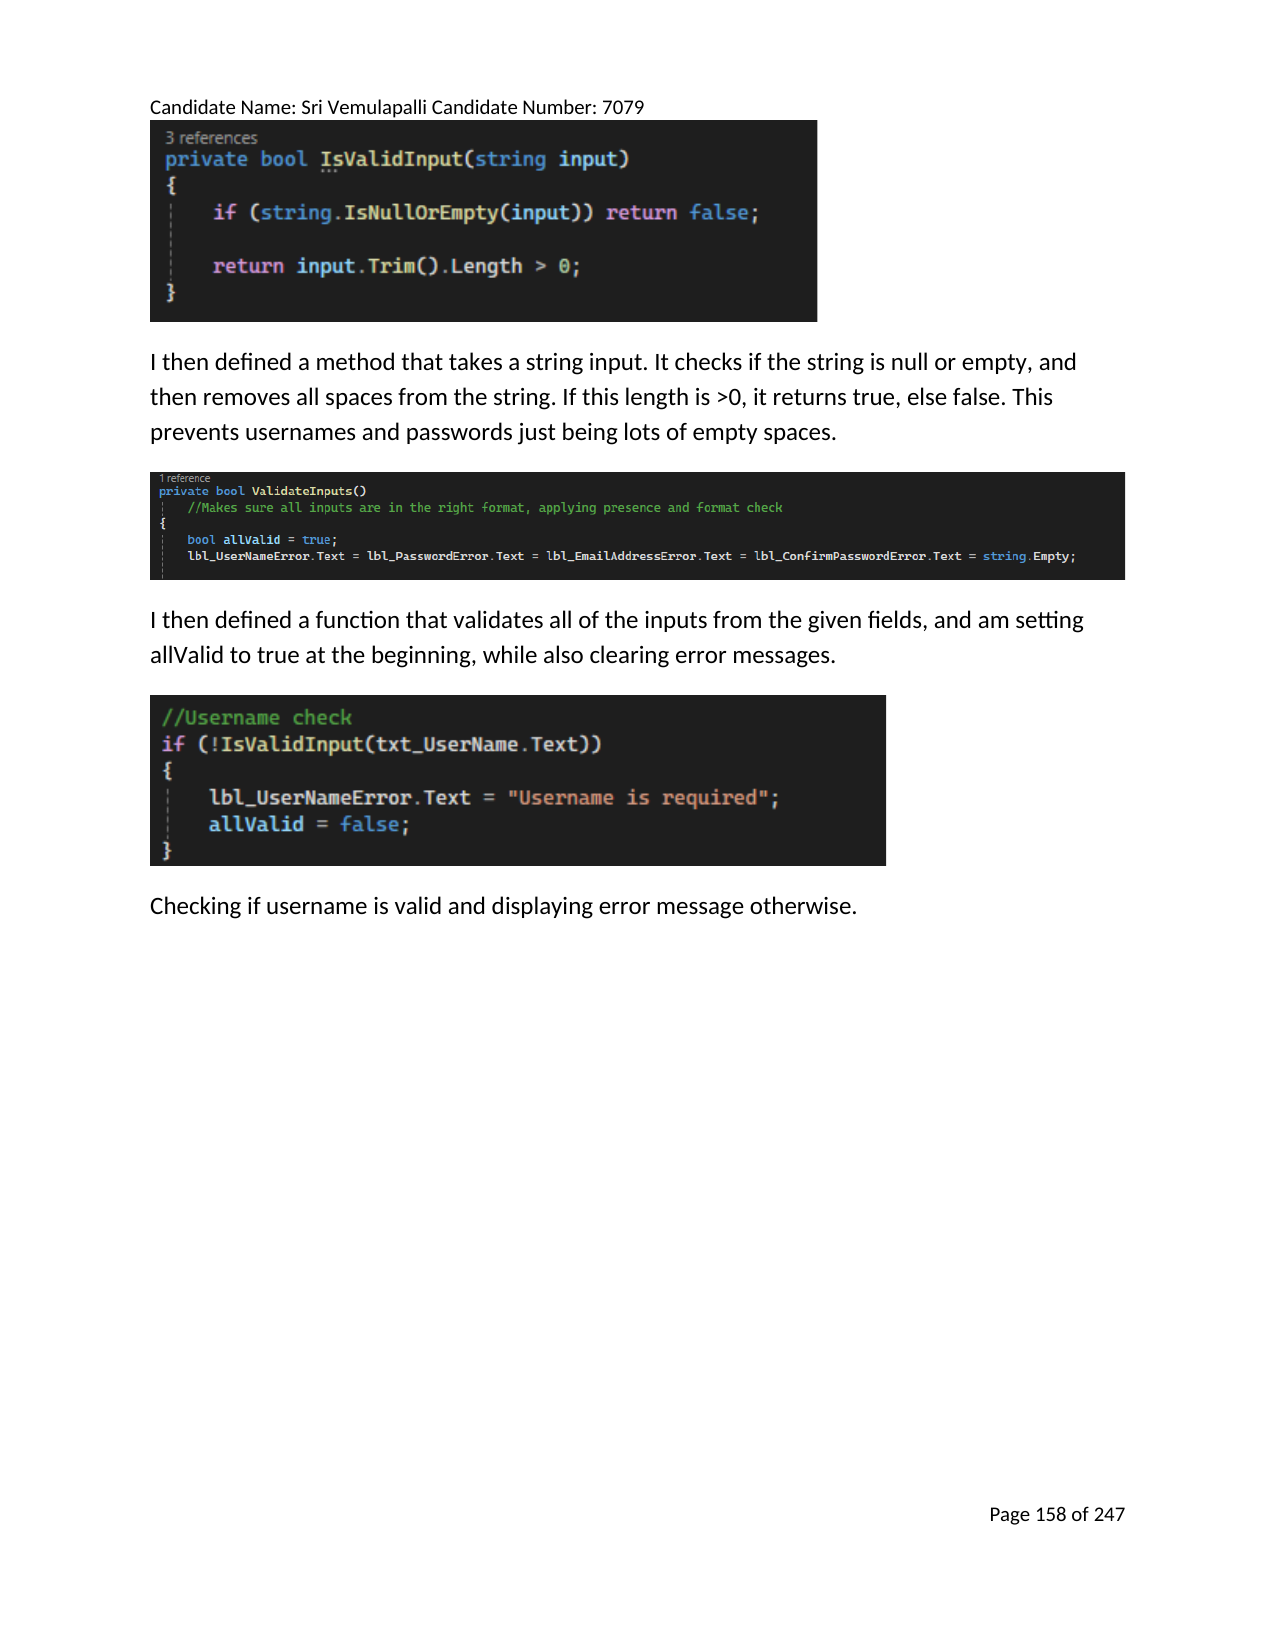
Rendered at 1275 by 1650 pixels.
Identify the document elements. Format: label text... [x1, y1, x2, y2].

text I then defined a method that takes a string input. It checks if the string is null or empty, and then removes all spaces from the string. If this length is >0, it returns true, else false. This prevents usernames and passwords just being lots of empty spaces. [150, 346, 1125, 447]
text I then defined a function that validates all of the inputs from the given fields, and am setting allValid to true at the beginning, while also clearing error messages. [150, 605, 1125, 670]
picture [150, 472, 1125, 580]
picture [150, 120, 818, 322]
picture [150, 695, 887, 866]
text Checking if username is valid and displaying error message otherwise. [150, 890, 1125, 921]
